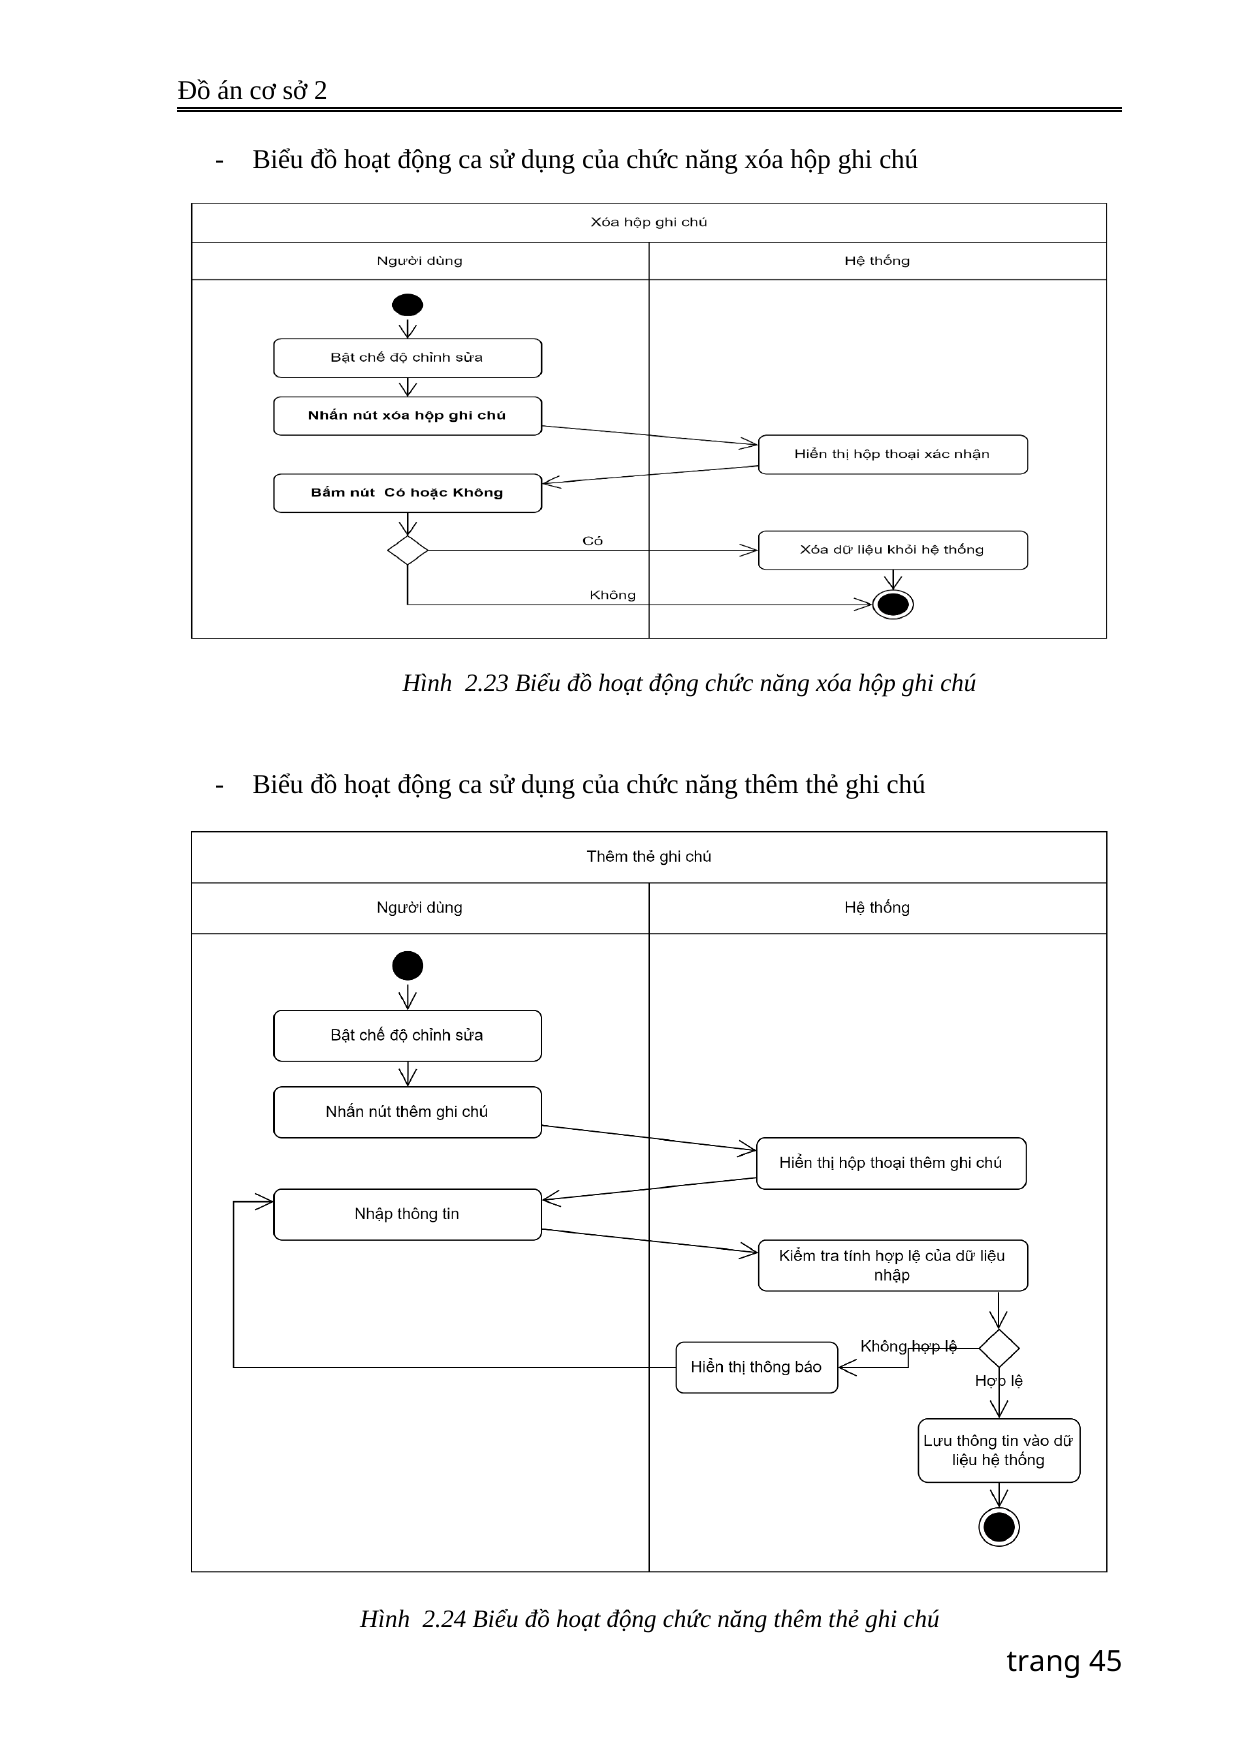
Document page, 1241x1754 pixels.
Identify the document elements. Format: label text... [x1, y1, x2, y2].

list Biểu đồ hoạt động ca sử dụng của chức năng thêm thẻ ghi chú [215, 768, 1122, 799]
picture [177, 193, 1122, 649]
text Hình 2.24 Biểu đồ hoạt động chức năng thêm thẻ ghi chú [177, 1604, 1122, 1633]
text Hình 2.23 Biểu đồ hoạt động chức năng xóa hộp ghi chú [327, 668, 1122, 697]
picture [177, 818, 1122, 1586]
list Biểu đồ hoạt động ca sử dụng của chức năng xóa hộp ghi chú [215, 143, 1122, 174]
